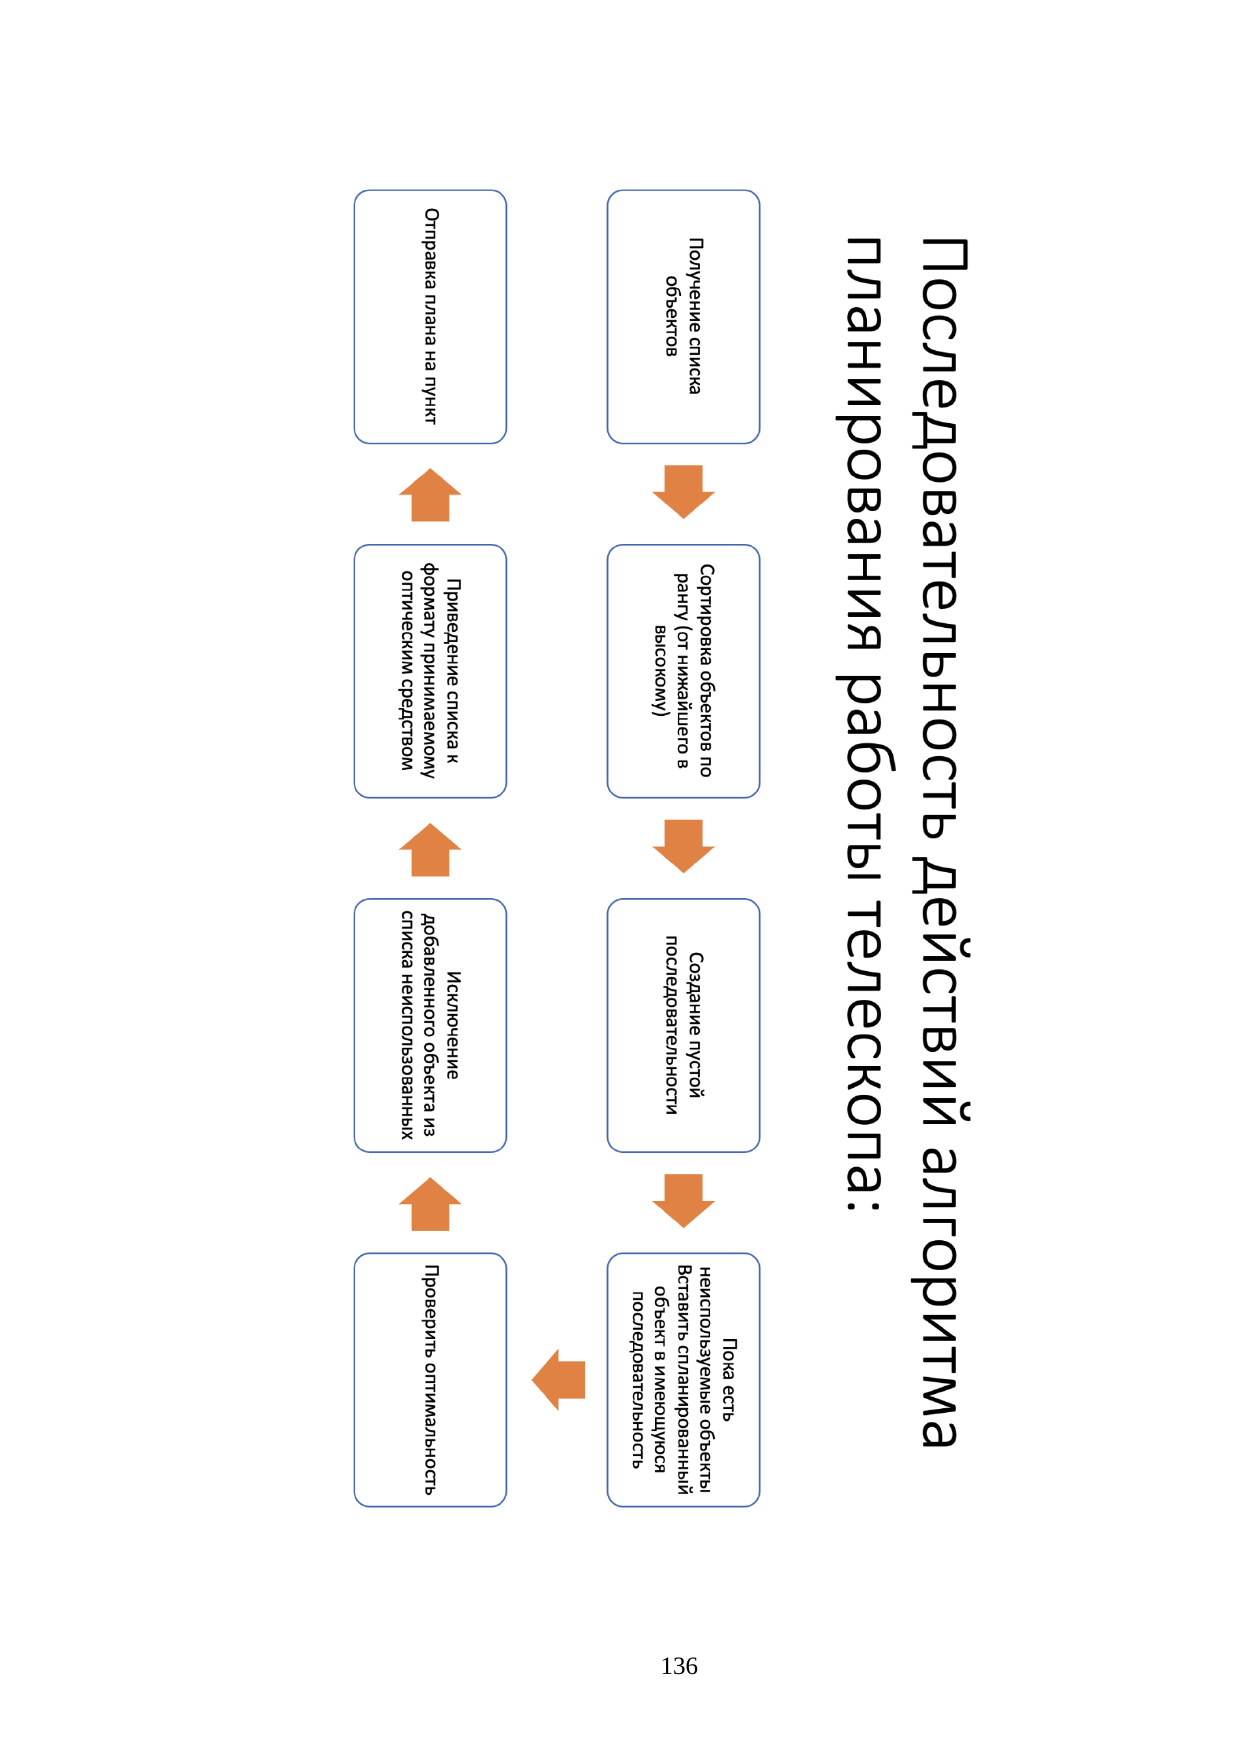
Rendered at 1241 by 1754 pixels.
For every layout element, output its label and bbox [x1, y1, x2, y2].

picture [180, 120, 1032, 1634]
